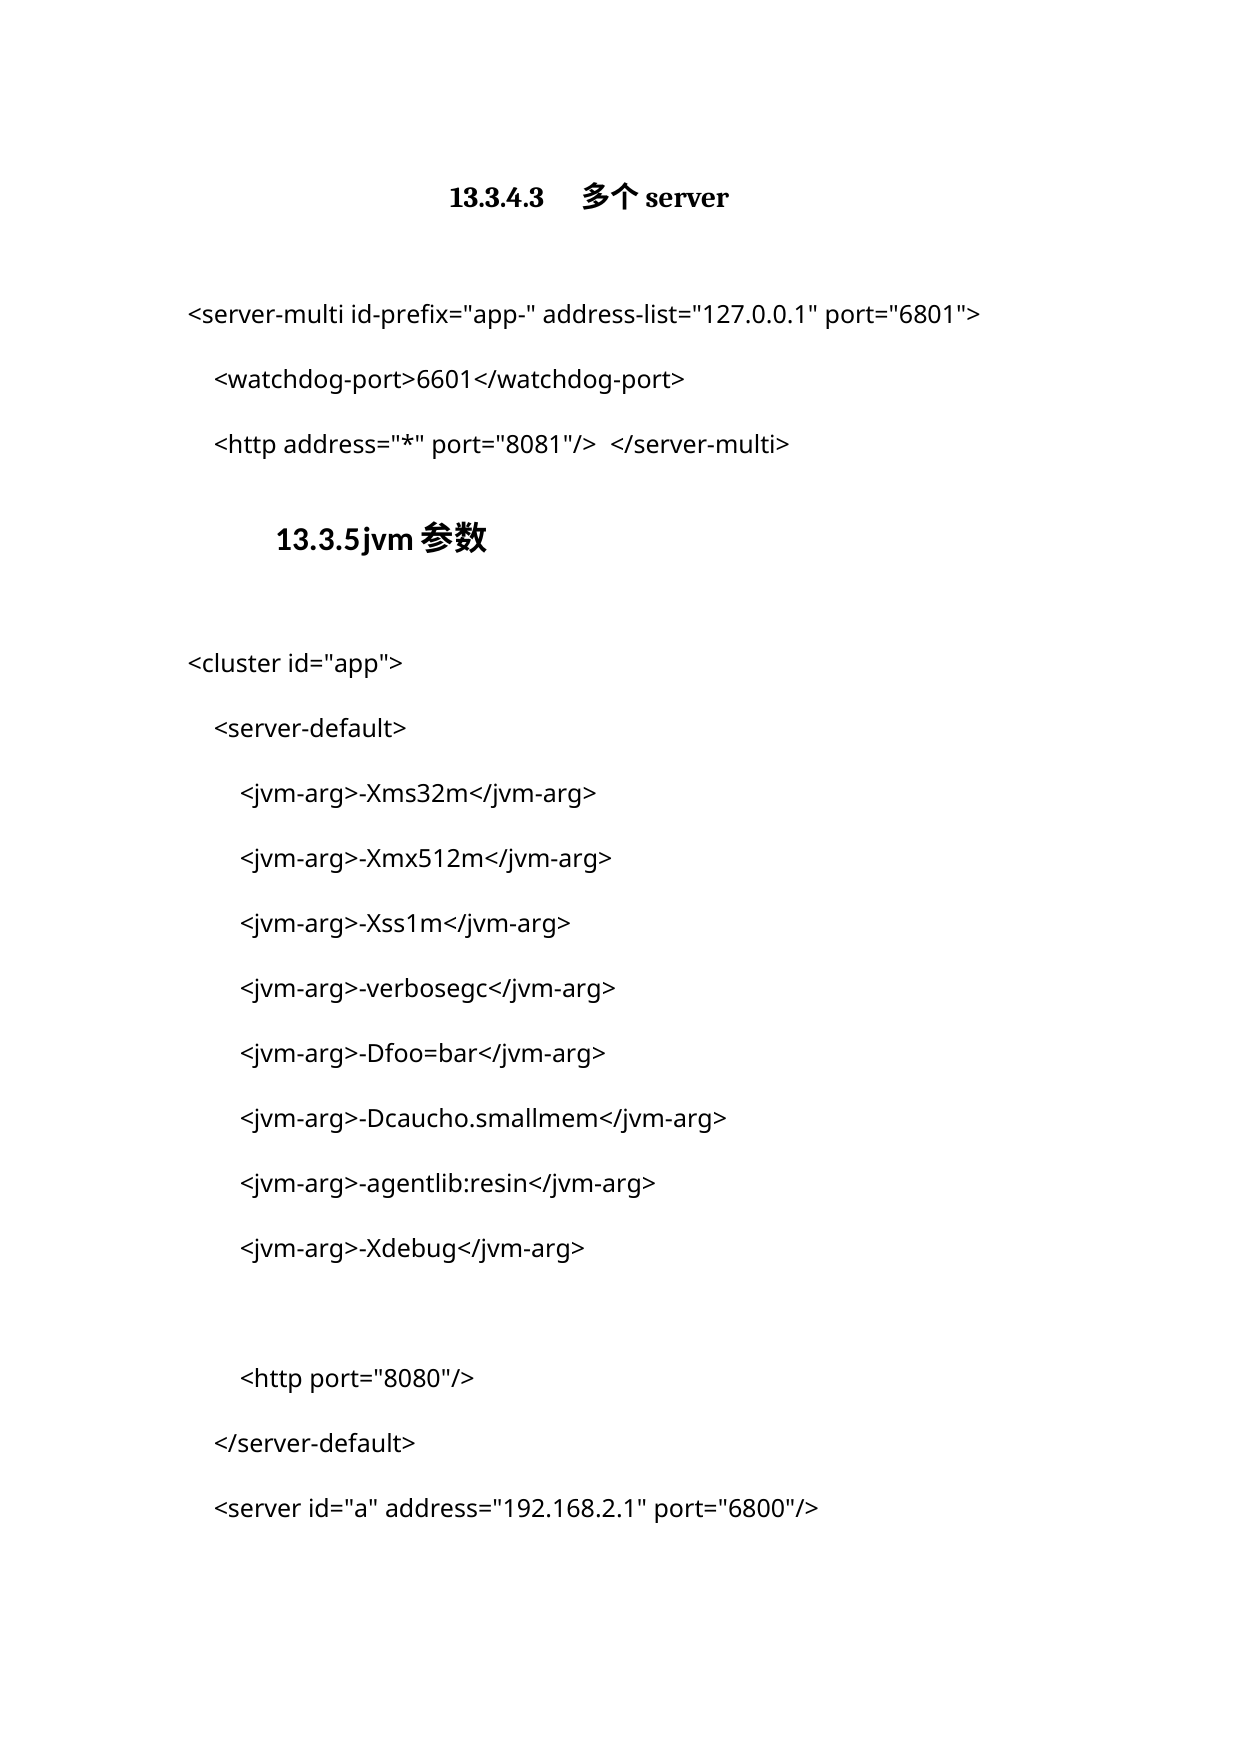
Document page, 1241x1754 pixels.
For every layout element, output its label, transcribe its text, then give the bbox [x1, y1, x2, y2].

subtitle jvm参数 [275, 503, 1053, 568]
text <jvm-arg>-Dfoo=bar</jvm-arg> [187, 1020, 1053, 1085]
text <server id="a" address="192.168.2.1" port="6800"/> [187, 1475, 1053, 1540]
text <jvm-arg>-Xmx512m</jvm-arg> [187, 825, 1053, 890]
text <jvm-arg>-Xss1m</jvm-arg> [187, 890, 1053, 955]
text <jvm-arg>-agentlib:resin</jvm-arg> [187, 1150, 1053, 1215]
text </server-default> [187, 1410, 1053, 1475]
text <server-default> [187, 695, 1053, 760]
text <jvm-arg>-Dcaucho.smallmem</jvm-arg> [187, 1085, 1053, 1150]
subtitle 多个server [450, 162, 1053, 227]
text <watchdog-port>6601</watchdog-port> [187, 346, 1053, 411]
text <http address="*" port="8081"/> </server-multi> [187, 411, 1053, 476]
text <jvm-arg>-Xms32m</jvm-arg> [187, 760, 1053, 825]
text <jvm-arg>-verbosegc</jvm-arg> [187, 955, 1053, 1020]
text <jvm-arg>-Xdebug</jvm-arg> [187, 1215, 1053, 1280]
text <server-multi id-prefix="app-" address-list="127.0.0.1" port="6801"> [187, 281, 1053, 346]
text <http port="8080"/> [187, 1345, 1053, 1410]
text <cluster id="app"> [187, 630, 1053, 695]
